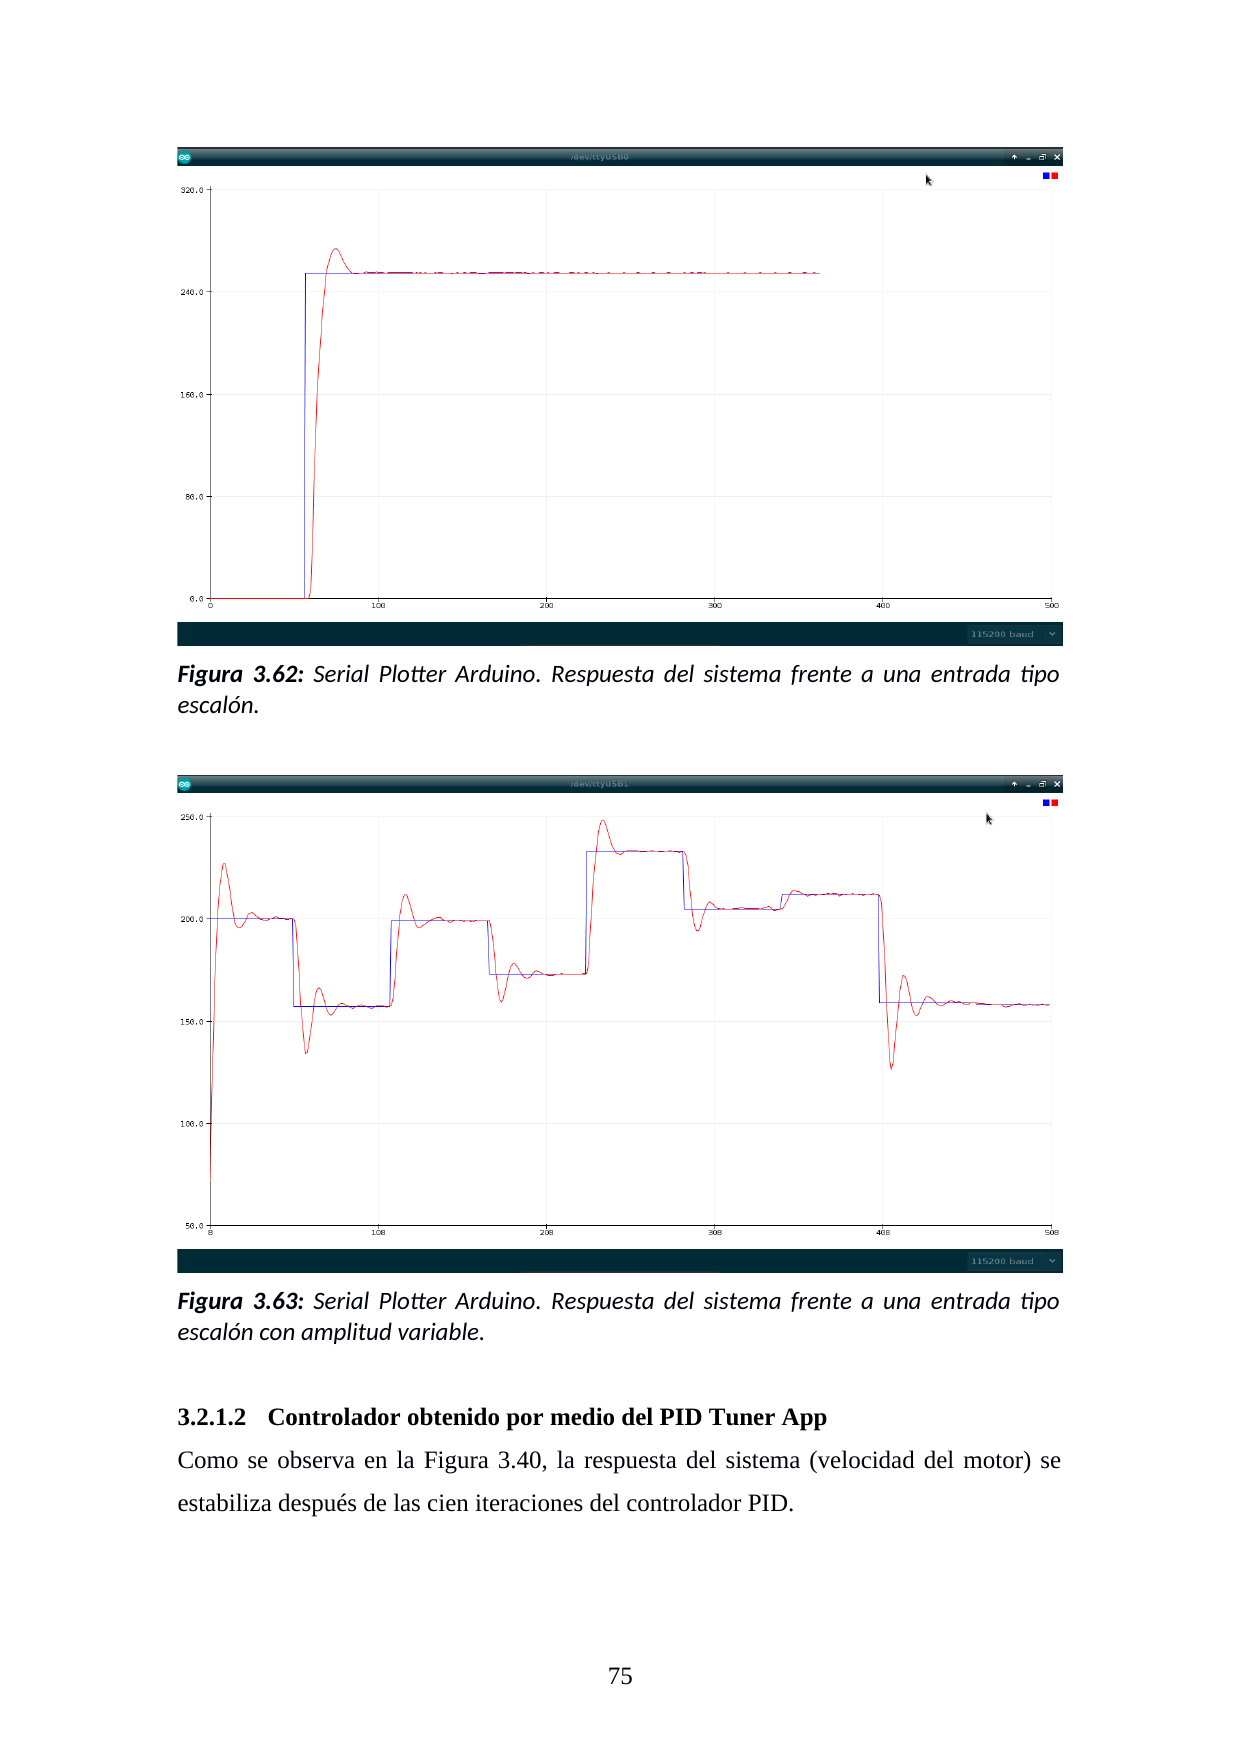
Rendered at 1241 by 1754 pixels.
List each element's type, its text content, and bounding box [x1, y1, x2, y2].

picture [968, 626, 1060, 643]
subtitle Controlador obtenido por medio del PID Tuner App [177, 1402, 1063, 1431]
text Como se observa en la Figura 3.40, la respuesta del sistema (velocidad del motor) se estabiliza después de las cien iteraciones del controlador PID. [177, 1445, 1063, 1517]
picture [177, 167, 1063, 621]
picture [177, 775, 1063, 791]
picture [177, 147, 1063, 164]
picture [177, 794, 1063, 1248]
picture [968, 1253, 1060, 1270]
